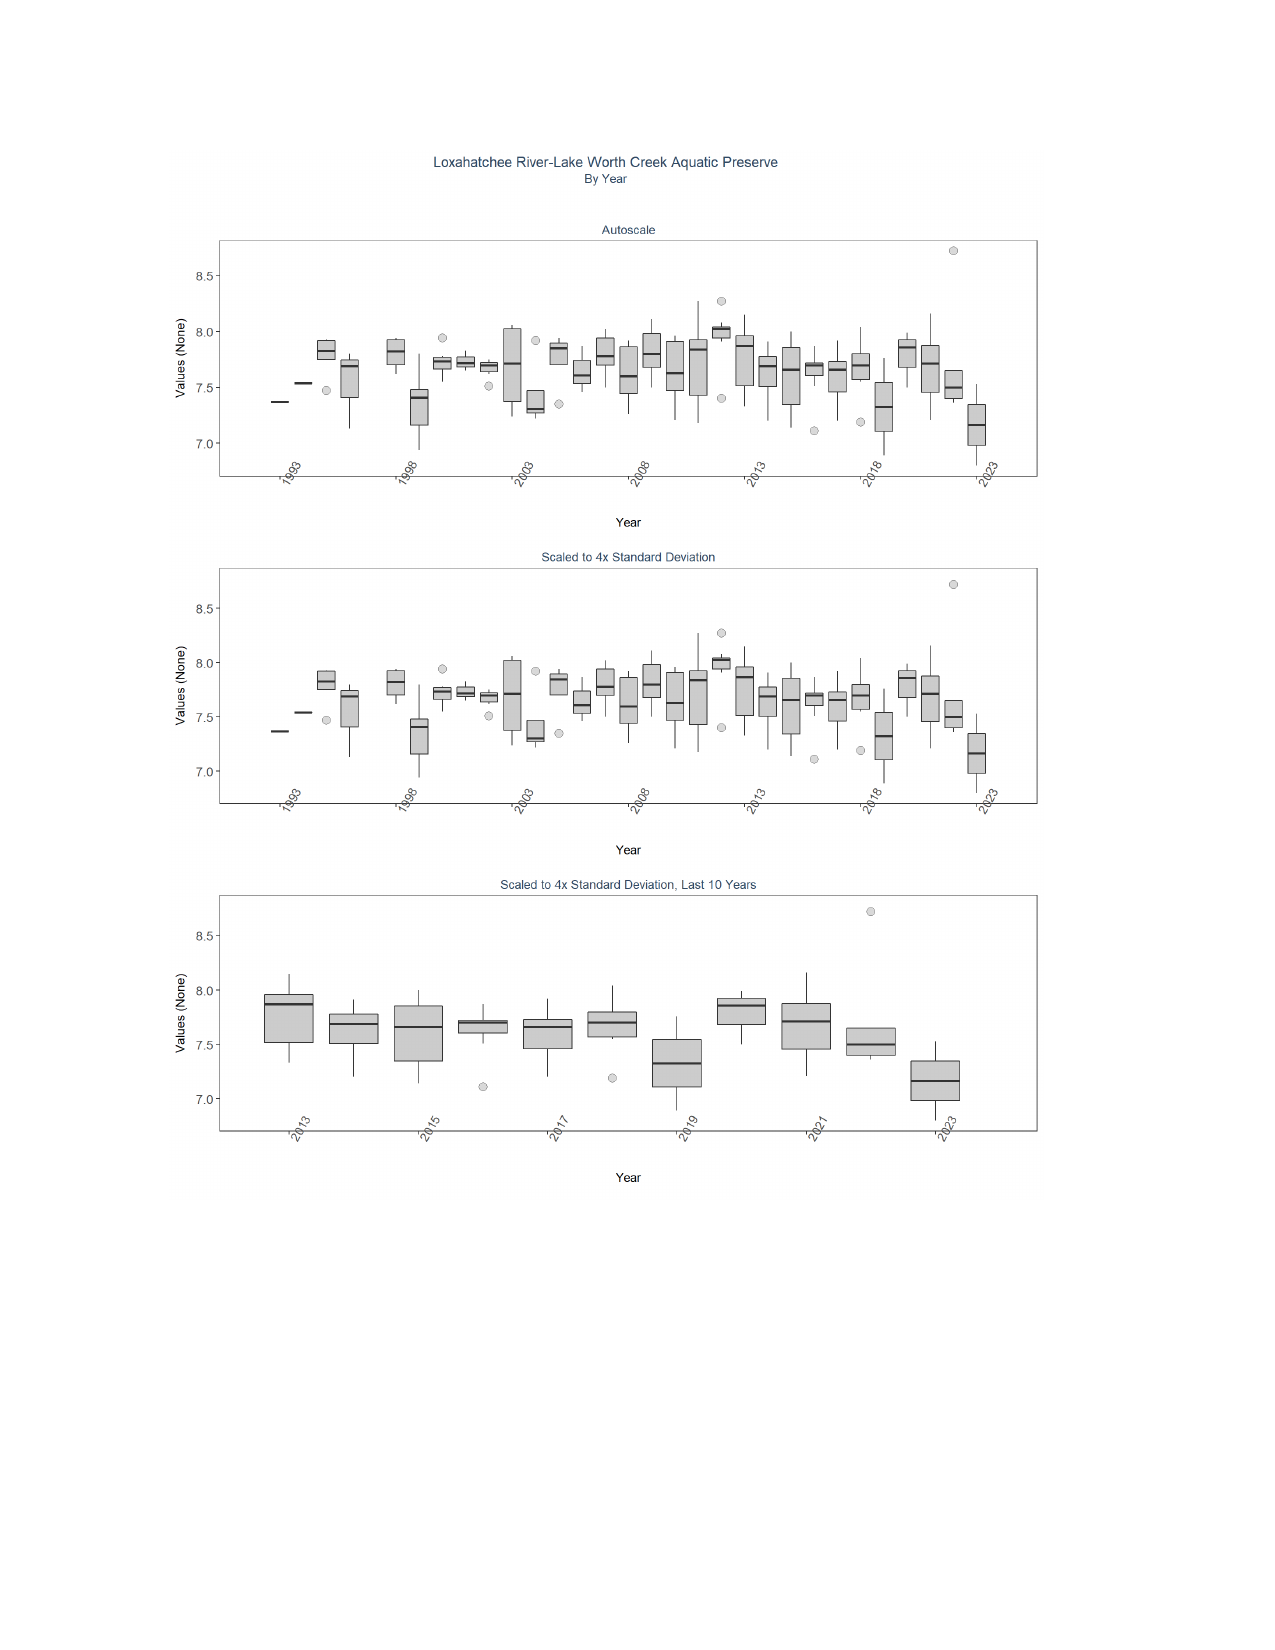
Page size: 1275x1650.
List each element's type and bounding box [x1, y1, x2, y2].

picture [168, 150, 1044, 1200]
